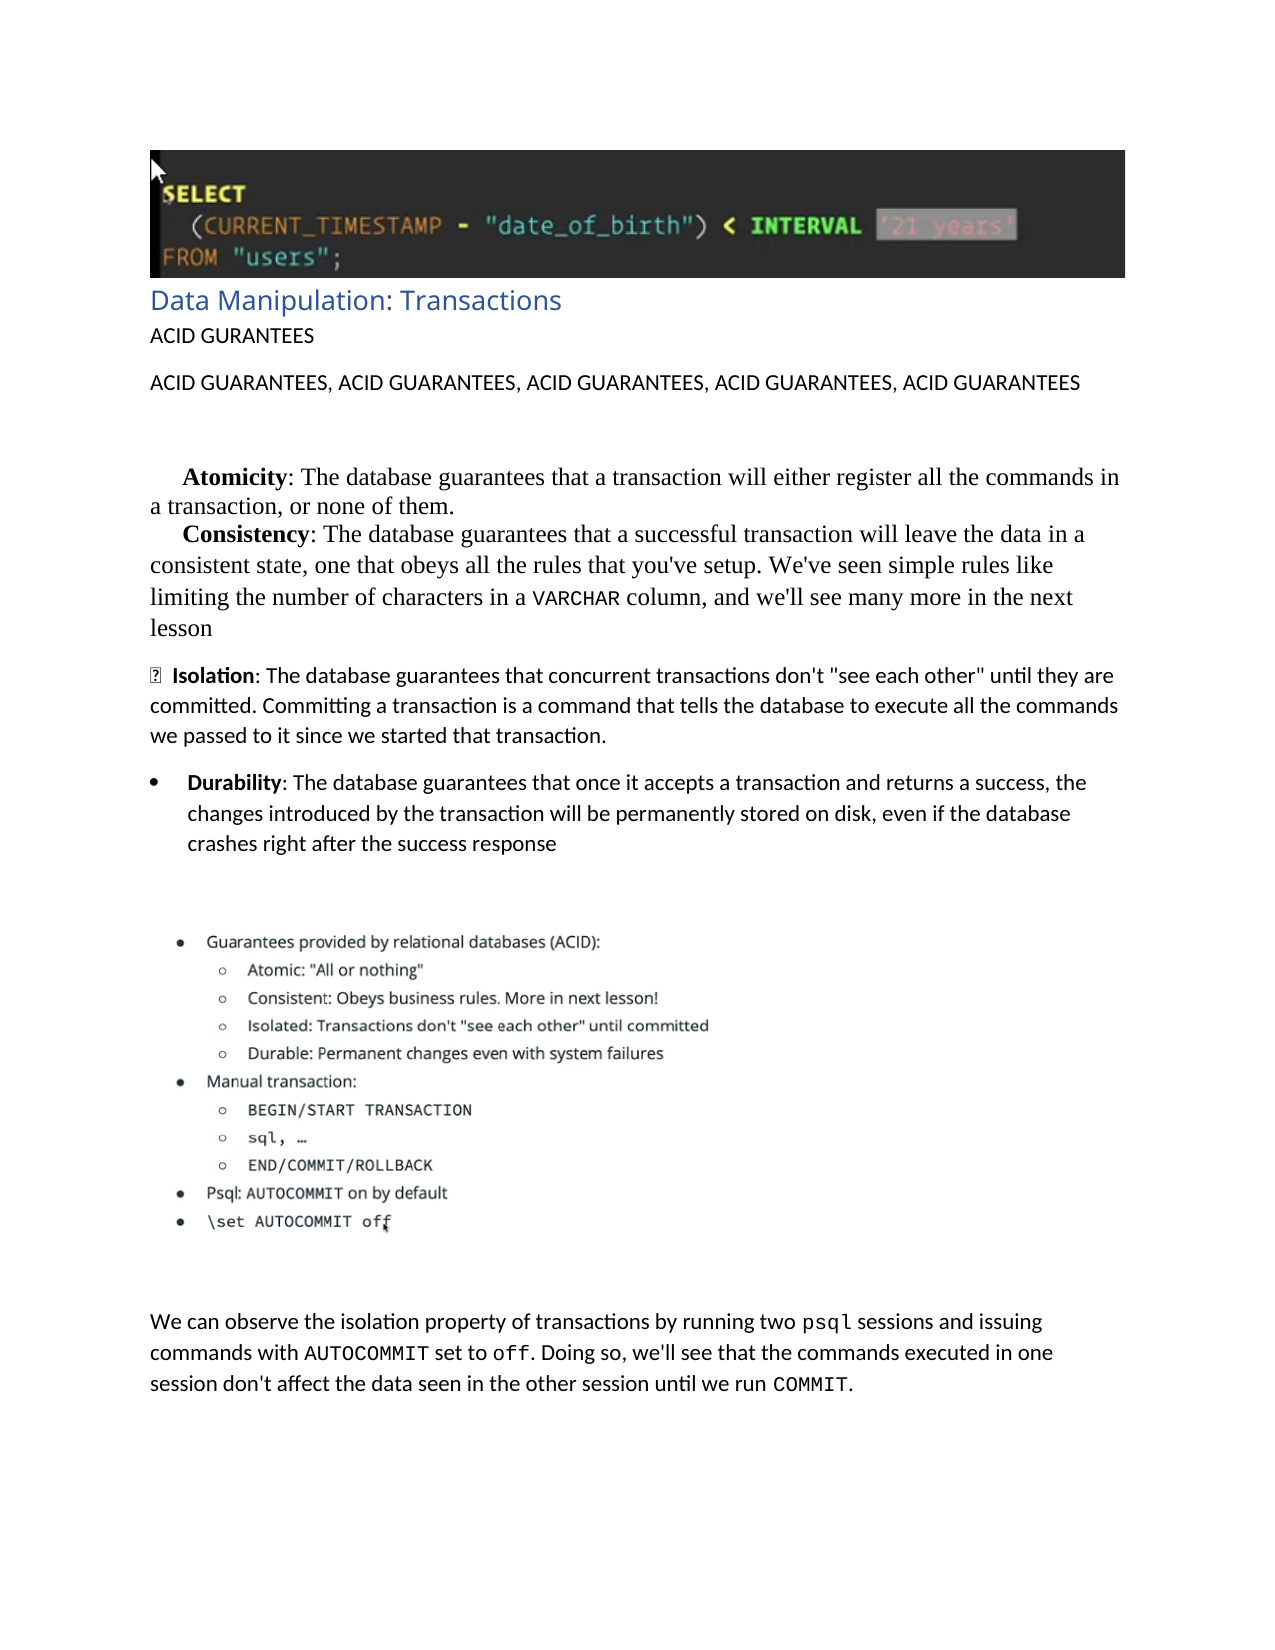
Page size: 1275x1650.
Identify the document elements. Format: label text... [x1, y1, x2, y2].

list Durability: The database guarantees that once it accepts a transaction and returns a success, the changes introduced by the transaction will be permanently stored on disk, even if the database crashes right after the success response [150, 768, 1125, 857]
subtitle Data Manipulation: Transactions [150, 282, 1125, 318]
text  Consistency: The database guarantees that a successful transaction will leave the data in a consistent state, one that obeys all the rules that you've setup. We've seen simple rules like limiting the number of characters in a VARCHAR column, and we'll see many more in the next lesson [150, 519, 1125, 642]
text  Atomicity: The database guarantees that a transaction will either register all the commands in a transaction, or none of them. [150, 462, 1125, 519]
text We can observe the isolation property of transactions by running two psql sessions and issuing commands with AUTOCOMMIT set to off. Doing so, we'll see that the commands executed in one session don't affect the data seen in the other session until we run COMMIT. [150, 1307, 1125, 1397]
text ACID GUARANTEES, ACID GUARANTEES, ACID GUARANTEES, ACID GUARANTEES, ACID GUARANTEES [150, 368, 1125, 396]
text  Isolation: The database guarantees that concurrent transactions don't "see each other" until they are committed. Committing a transaction is a command that tells the database to execute all the commands we passed to it since we started that transaction. [150, 661, 1125, 749]
picture [150, 150, 1125, 278]
picture [150, 922, 762, 1242]
text ACID GURANTEES [150, 321, 1125, 349]
